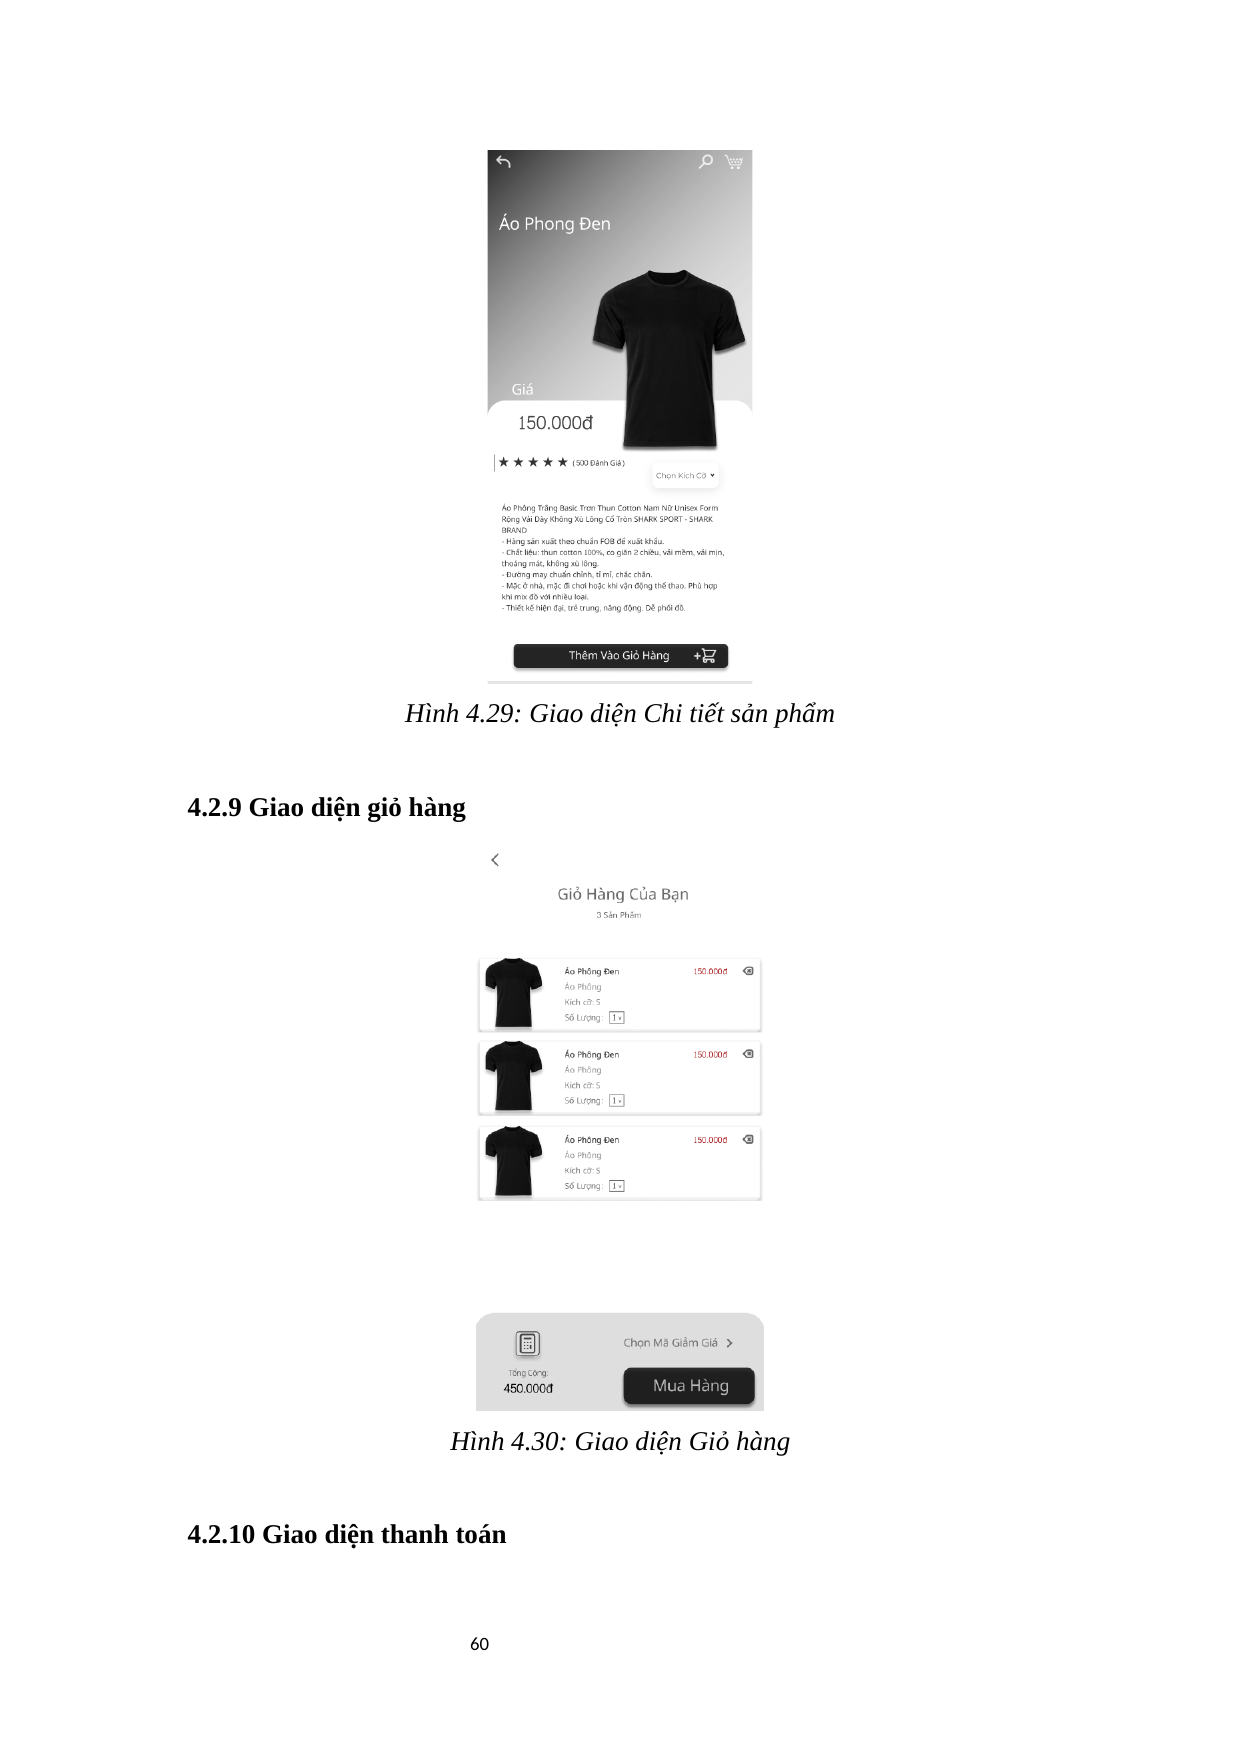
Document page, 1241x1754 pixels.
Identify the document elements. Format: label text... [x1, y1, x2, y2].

list 4.2.10 Giao diện thanh toán [187, 1518, 1053, 1549]
list 4.2.9 Giao diện giỏ hàng [187, 791, 1053, 822]
picture [476, 837, 764, 1411]
picture [487, 150, 753, 684]
list Hình 4.29: Giao diện Chi tiết sản phẩm [187, 697, 1053, 728]
list Hình 4.30: Giao diện Giỏ hàng [187, 1424, 1053, 1456]
